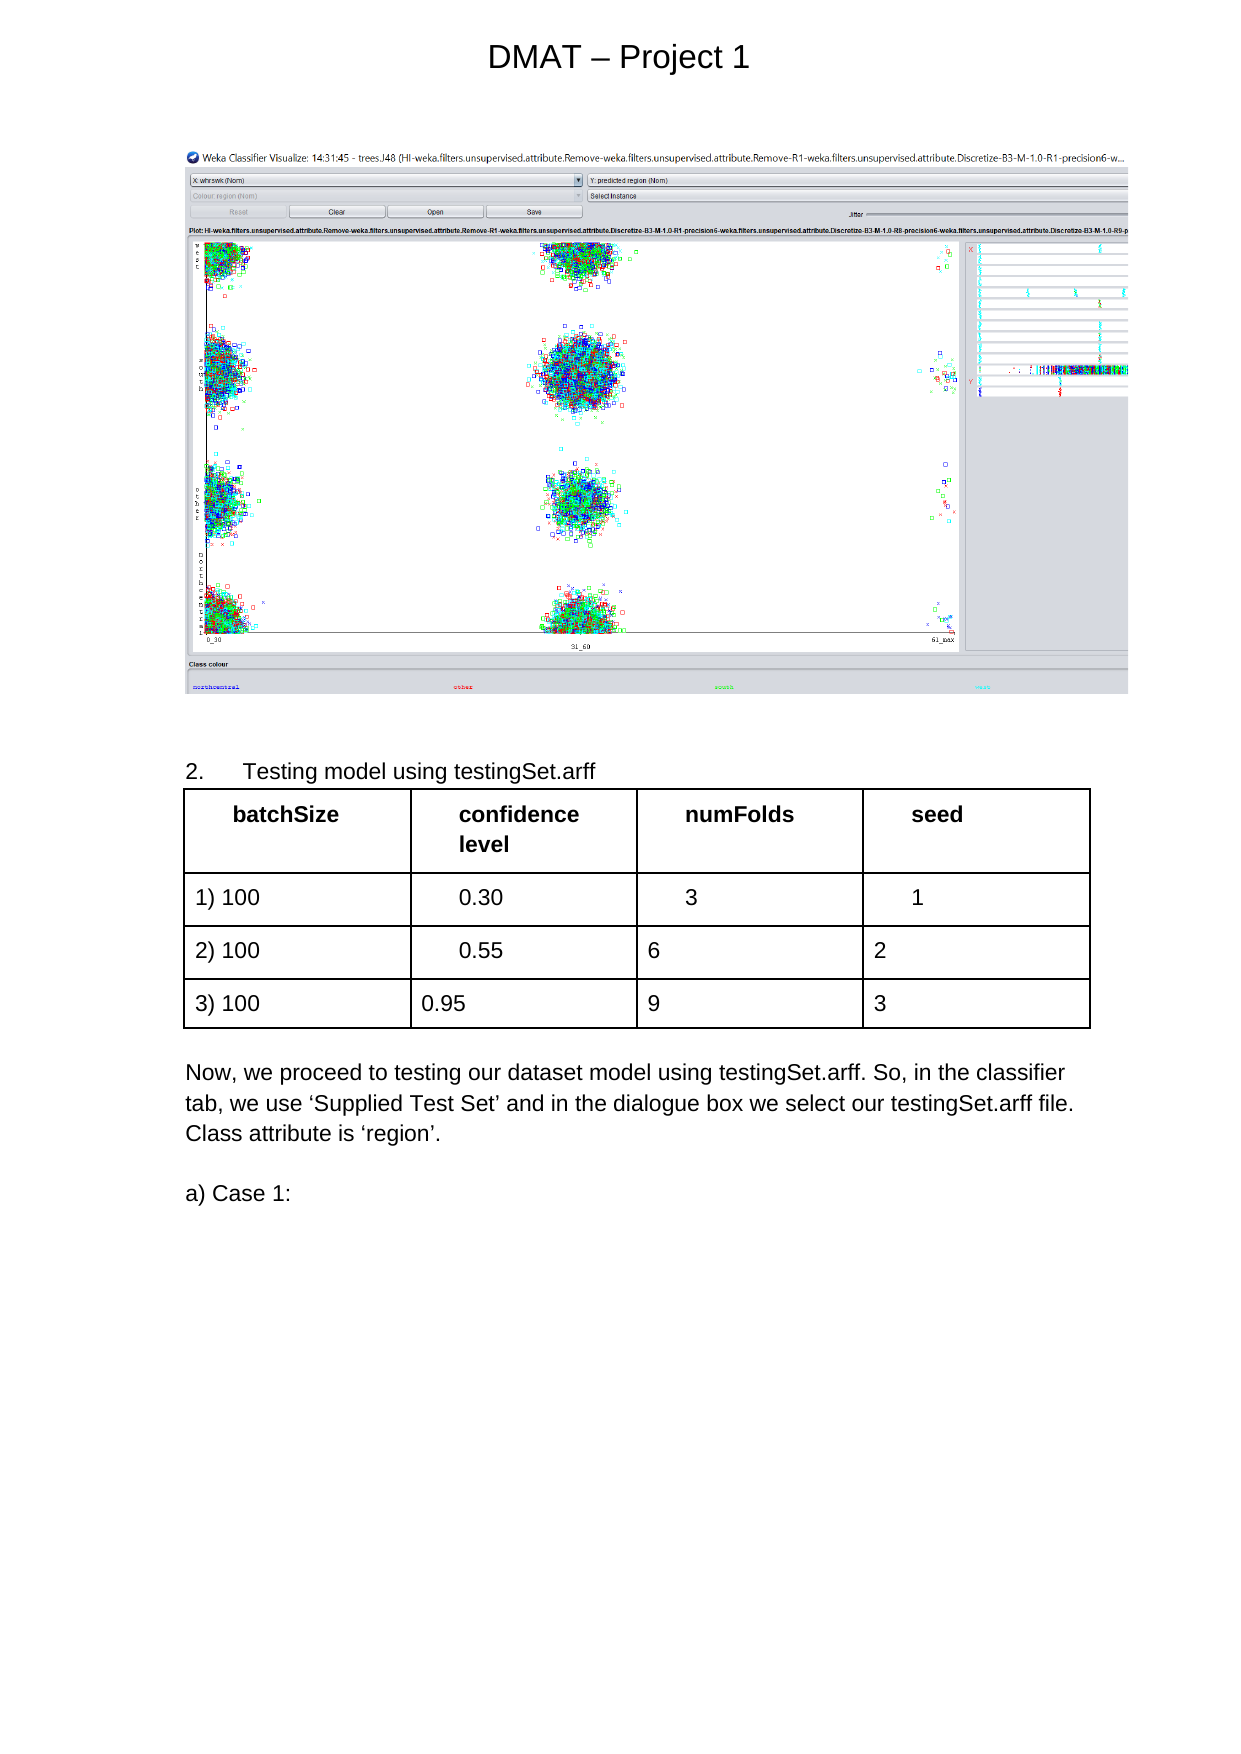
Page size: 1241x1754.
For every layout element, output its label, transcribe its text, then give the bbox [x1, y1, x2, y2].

table_cell 0.95 [412, 980, 636, 1027]
table_cell 6 [638, 927, 862, 978]
table_header numFolds [638, 790, 862, 872]
table_cell 0.55 [412, 927, 636, 978]
table_cell 2 [864, 927, 1089, 978]
table_cell 3 [864, 980, 1089, 1027]
table_header confidence level [412, 790, 636, 872]
text 2. Testing model using testingSet.arff [185, 758, 1090, 784]
table_cell 1) 100 [185, 874, 410, 925]
table_header batchSize [185, 790, 410, 872]
table_cell 9 [638, 980, 862, 1027]
table_cell 2) 100 [185, 927, 410, 978]
table_cell 3) 100 [185, 980, 410, 1027]
table_cell 3 [638, 874, 862, 925]
picture [185, 150, 1129, 694]
table_header seed [864, 790, 1089, 872]
text Now, we proceed to testing our dataset model using testingSet.arff. So, in the classifier tab, we use ‘Supplied Test Set’ and in the dialogue box we select our testingSet.arff file. Class attribute is ‘region’. [185, 1059, 1090, 1146]
text a) Case 1: [185, 1180, 1090, 1207]
table_cell 0.30 [412, 874, 636, 925]
table_cell 1 [864, 874, 1089, 925]
